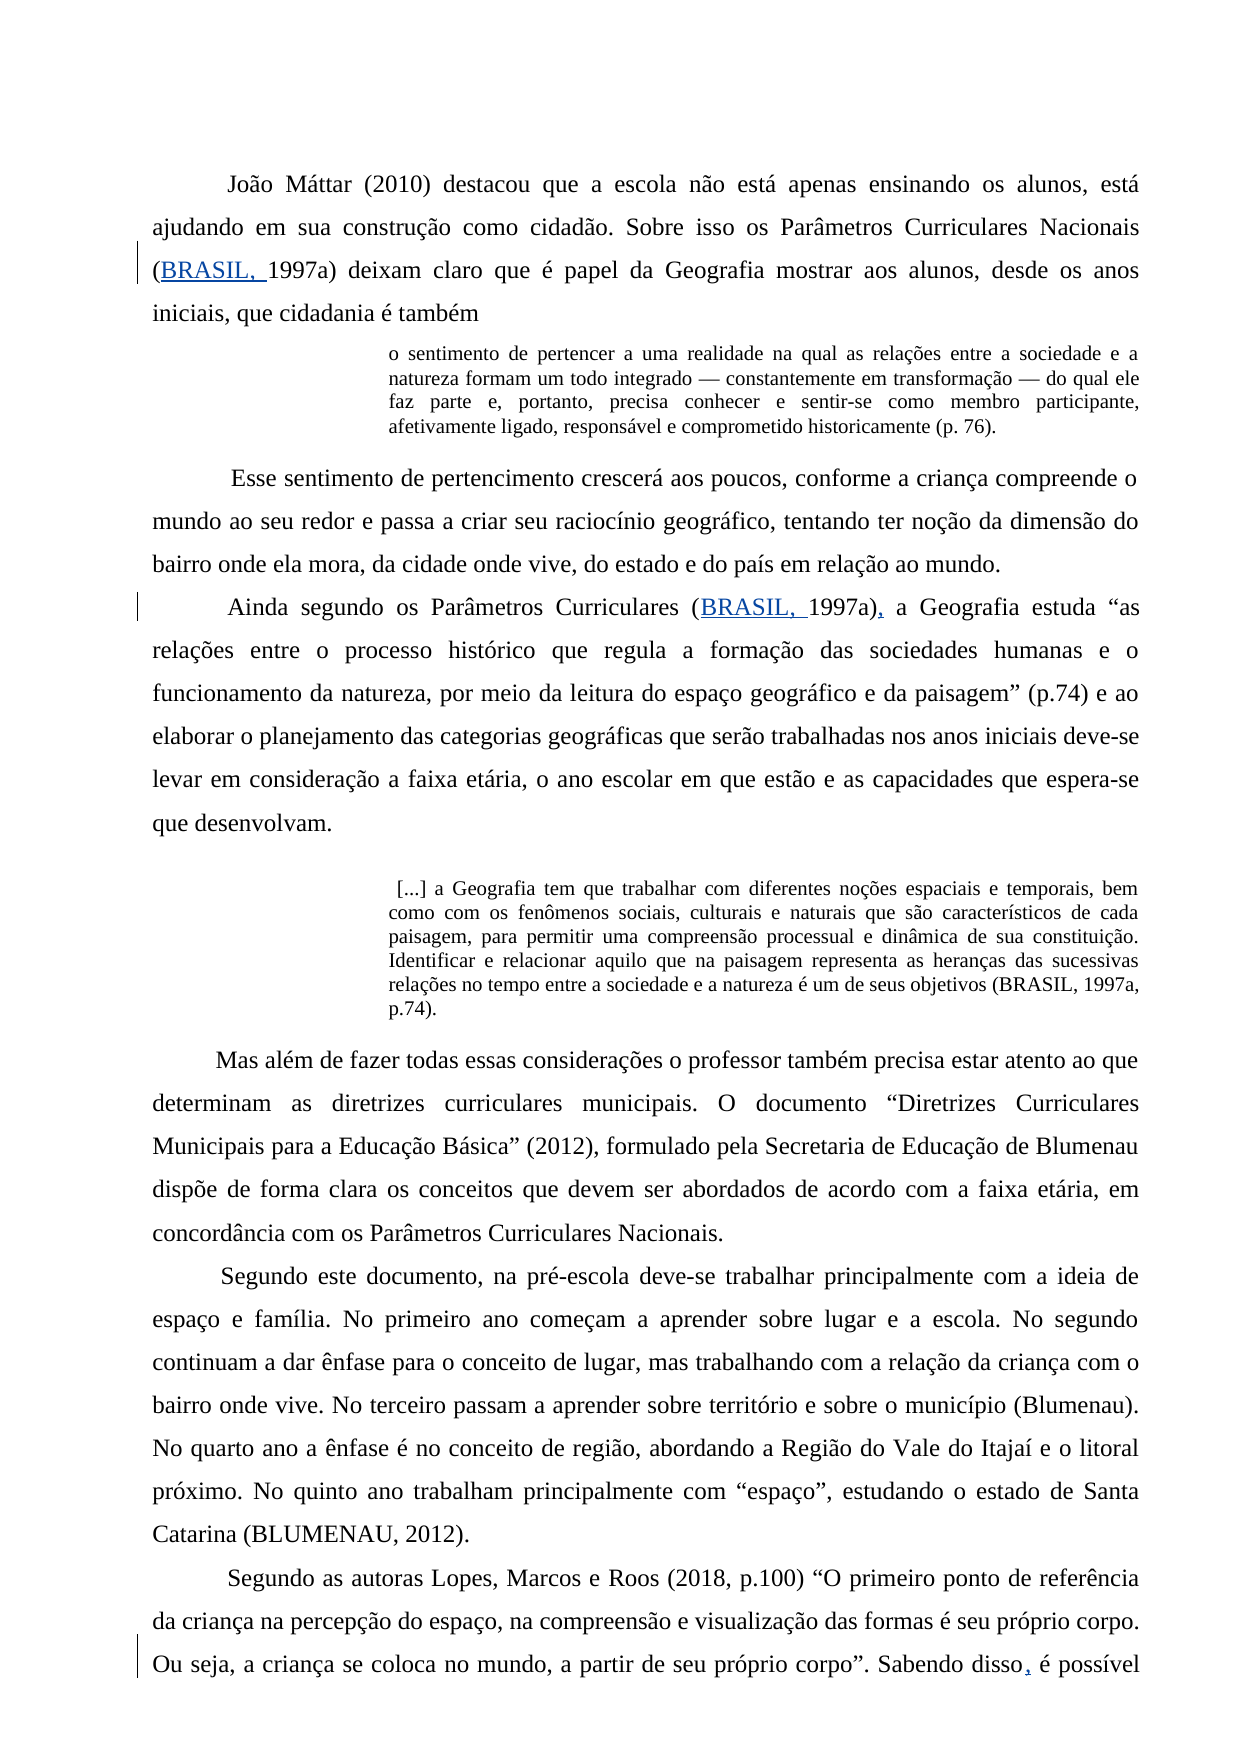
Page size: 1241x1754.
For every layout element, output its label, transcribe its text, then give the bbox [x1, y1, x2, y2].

text Ainda segundo os Parâmetros Curriculares (1997a) a Geografia estuda “as relações entre o processo histórico que regula a formação das sociedades humanas e o funcionamento da natureza, por meio da leitura do espaço geográfico e da paisagem” (p.74) e ao elaborar o planejamento das categorias geográficas que serão trabalhadas nos anos iniciais deve-se levar em consideração a faixa etária, o ano escolar em que estão e as capacidades que espera-se que desenvolvam. [152, 592, 1140, 836]
text Esse sentimento de pertencimento crescerá aos poucos, conforme a criança compreende o mundo ao seu redor e passa a criar seu raciocínio geográfico, tentando ter noção da dimensão do bairro onde ela mora, da cidade onde vive, do estado e do país em relação ao mundo. [152, 463, 1140, 578]
text [...] a Geografia tem que trabalhar com diferentes noções espaciais e temporais, bem como com os fenômenos sociais, culturais e naturais que são característicos de cada paisagem, para permitir uma compreensão processual e dinâmica de sua constituição. Identificar e relacionar aquilo que na paisagem representa as heranças das sucessivas relações no tempo entre a sociedade e a natureza é um de seus objetivos (BRASIL, 1997a, p.74). [388, 876, 1140, 1020]
text Mas além de fazer todas essas considerações o professor também precisa estar atento ao que determinam as diretrizes curriculares municipais. O documento “Diretrizes Curriculares Municipais para a Educação Básica” (2012), formulado pela Secretaria de Educação de Blumenau dispõe de forma clara os conceitos que devem ser abordados de acordo com a faixa etária, em concordância com os Parâmetros Curriculares Nacionais. [152, 1045, 1140, 1246]
text Segundo este documento, na pré-escola deve-se trabalhar principalmente com a ideia de espaço e família. No primeiro ano começam a aprender sobre lugar e a escola. No segundo continuam a dar ênfase para o conceito de lugar, mas trabalhando com a relação da criança com o bairro onde vive. No terceiro passam a aprender sobre território e sobre o município (Blumenau). No quarto ano a ênfase é no conceito de região, abordando a Região do Vale do Itajaí e o litoral próximo. No quinto ano trabalham principalmente com “espaço”, estudando o estado de Santa Catarina (BLUMENAU, 2012). [152, 1261, 1140, 1548]
text o sentimento de pertencer a uma realidade na qual as relações entre a sociedade e a natureza formam um todo integrado — constantemente em transformação — do qual ele faz parte e, portanto, precisa conhecer e sentir-se como membro participante, afetivamente ligado, responsável e comprometido historicamente (p. 76). [388, 341, 1140, 438]
text João Máttar (2010) destacou que a escola não está apenas ensinando os alunos, está ajudando em sua construção como cidadão. Sobre isso os Parâmetros Curriculares Nacionais (1997a) deixam claro que é papel da Geografia mostrar aos alunos, desde os anos iniciais, que cidadania é também [152, 169, 1140, 327]
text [152, 1563, 1140, 1678]
